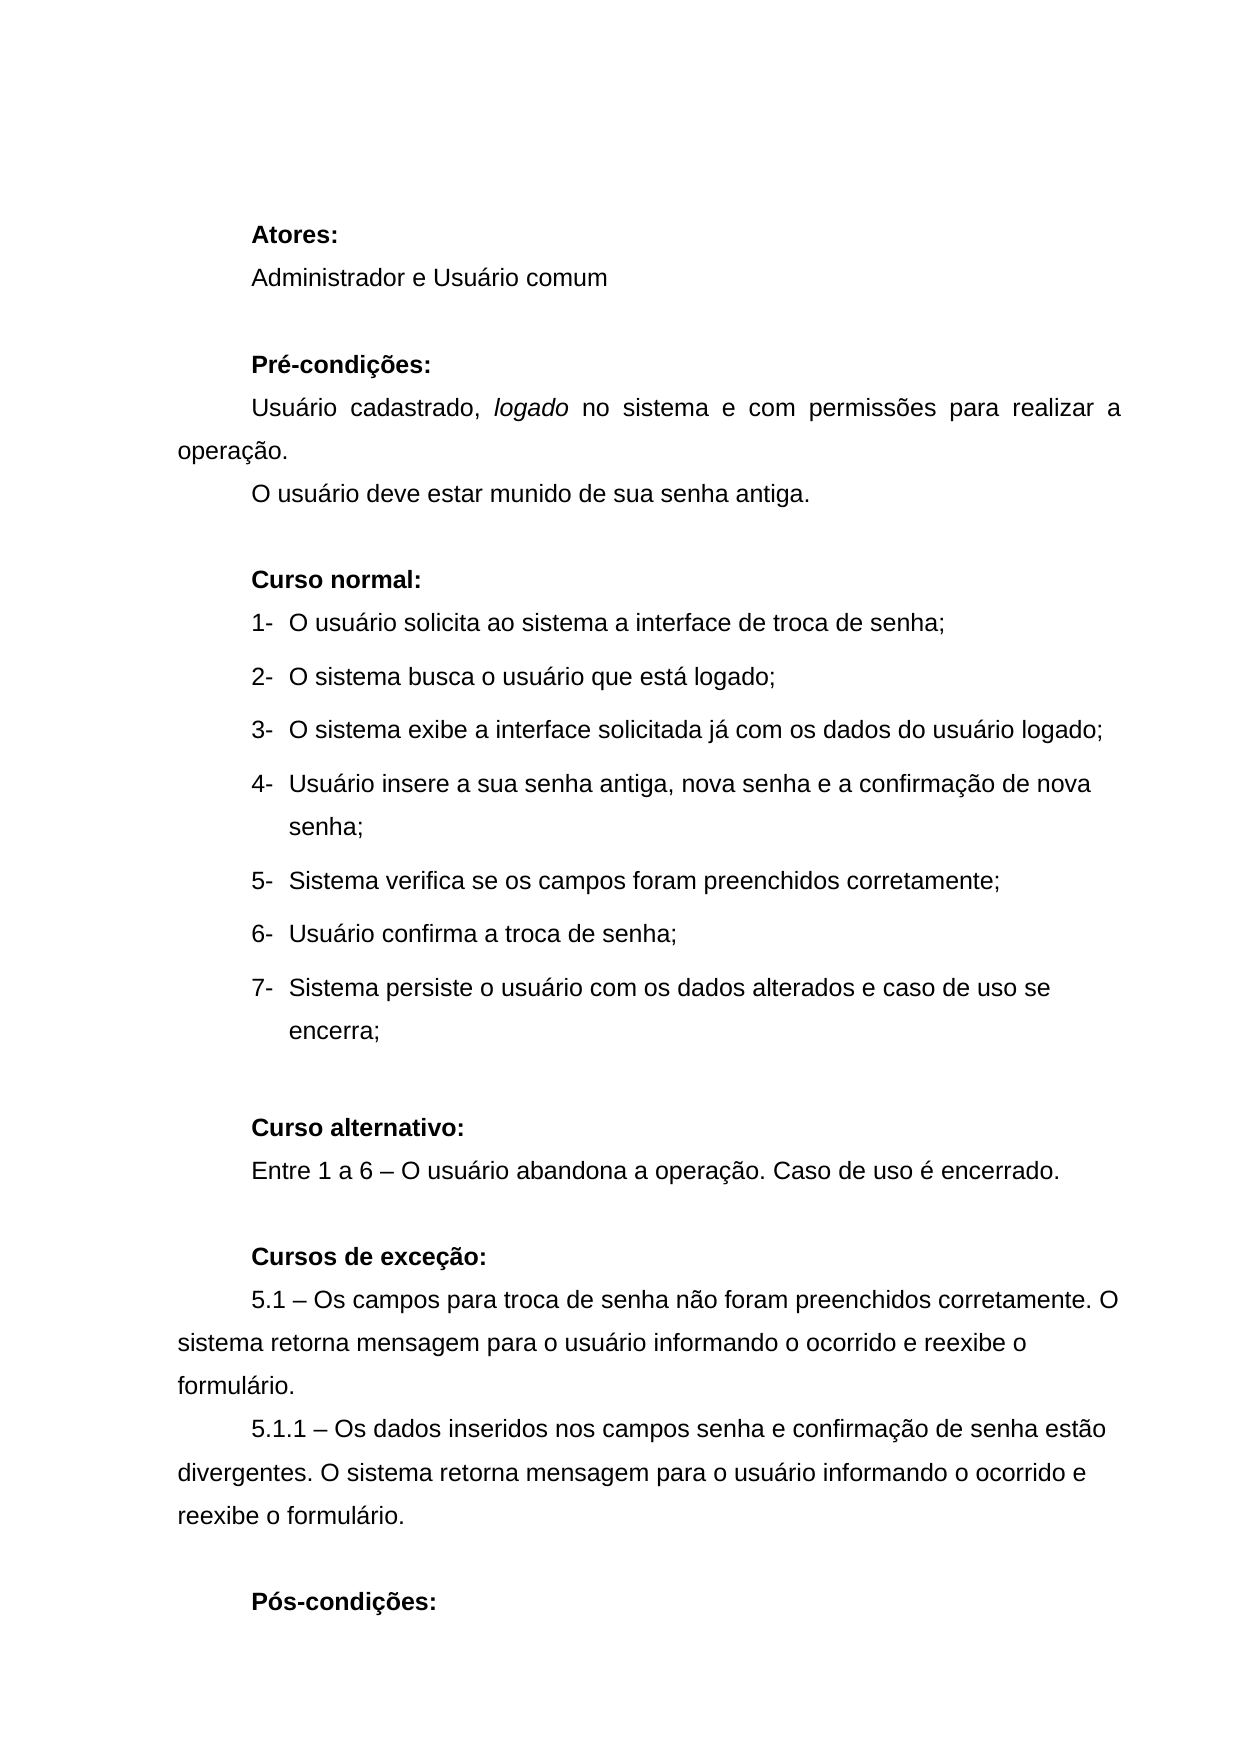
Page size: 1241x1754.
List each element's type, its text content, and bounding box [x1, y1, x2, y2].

list O usuário solicita ao sistema a interface de troca de senha; [251, 608, 1122, 637]
text Pós-condições: [177, 1587, 1122, 1616]
text Entre 1 a 6 – O usuário abandona a operação. Caso de uso é encerrado. [177, 1156, 1122, 1184]
text Administrador e Usuário comum [177, 263, 1122, 292]
text Curso alternativo: [177, 1113, 1122, 1141]
text Usuário cadastrado, logado no sistema e com permissões para realizar a operação. [177, 393, 1122, 465]
text 5.1 – Os campos para troca de senha não foram preenchidos corretamente. O sistema retorna mensagem para o usuário informando o ocorrido e reexibe o formulário. [177, 1285, 1122, 1400]
text 5.1.1 – Os dados inseridos nos campos senha e confirmação de senha estão divergentes. O sistema retorna mensagem para o usuário informando o ocorrido e reexibe o formulário. [177, 1414, 1122, 1529]
text Usuário confirma a troca de senha; [251, 919, 1122, 948]
text Cursos de exceção: [177, 1242, 1122, 1271]
text Curso normal: [177, 565, 1122, 594]
text O usuário deve estar munido de sua senha antiga. [177, 479, 1122, 508]
text Pré-condições: [177, 350, 1122, 378]
text Sistema verifica se os campos foram preenchidos corretamente; [251, 866, 1122, 894]
text Sistema persiste o usuário com os dados alterados e caso de uso se encerra; [251, 973, 1122, 1045]
text O sistema busca o usuário que está logado; [251, 662, 1122, 691]
text Atores: [177, 220, 1122, 249]
text Usuário insere a sua senha antiga, nova senha e a confirmação de nova senha; [251, 769, 1122, 841]
text O sistema exibe a interface solicitada já com os dados do usuário logado; [251, 716, 1122, 744]
